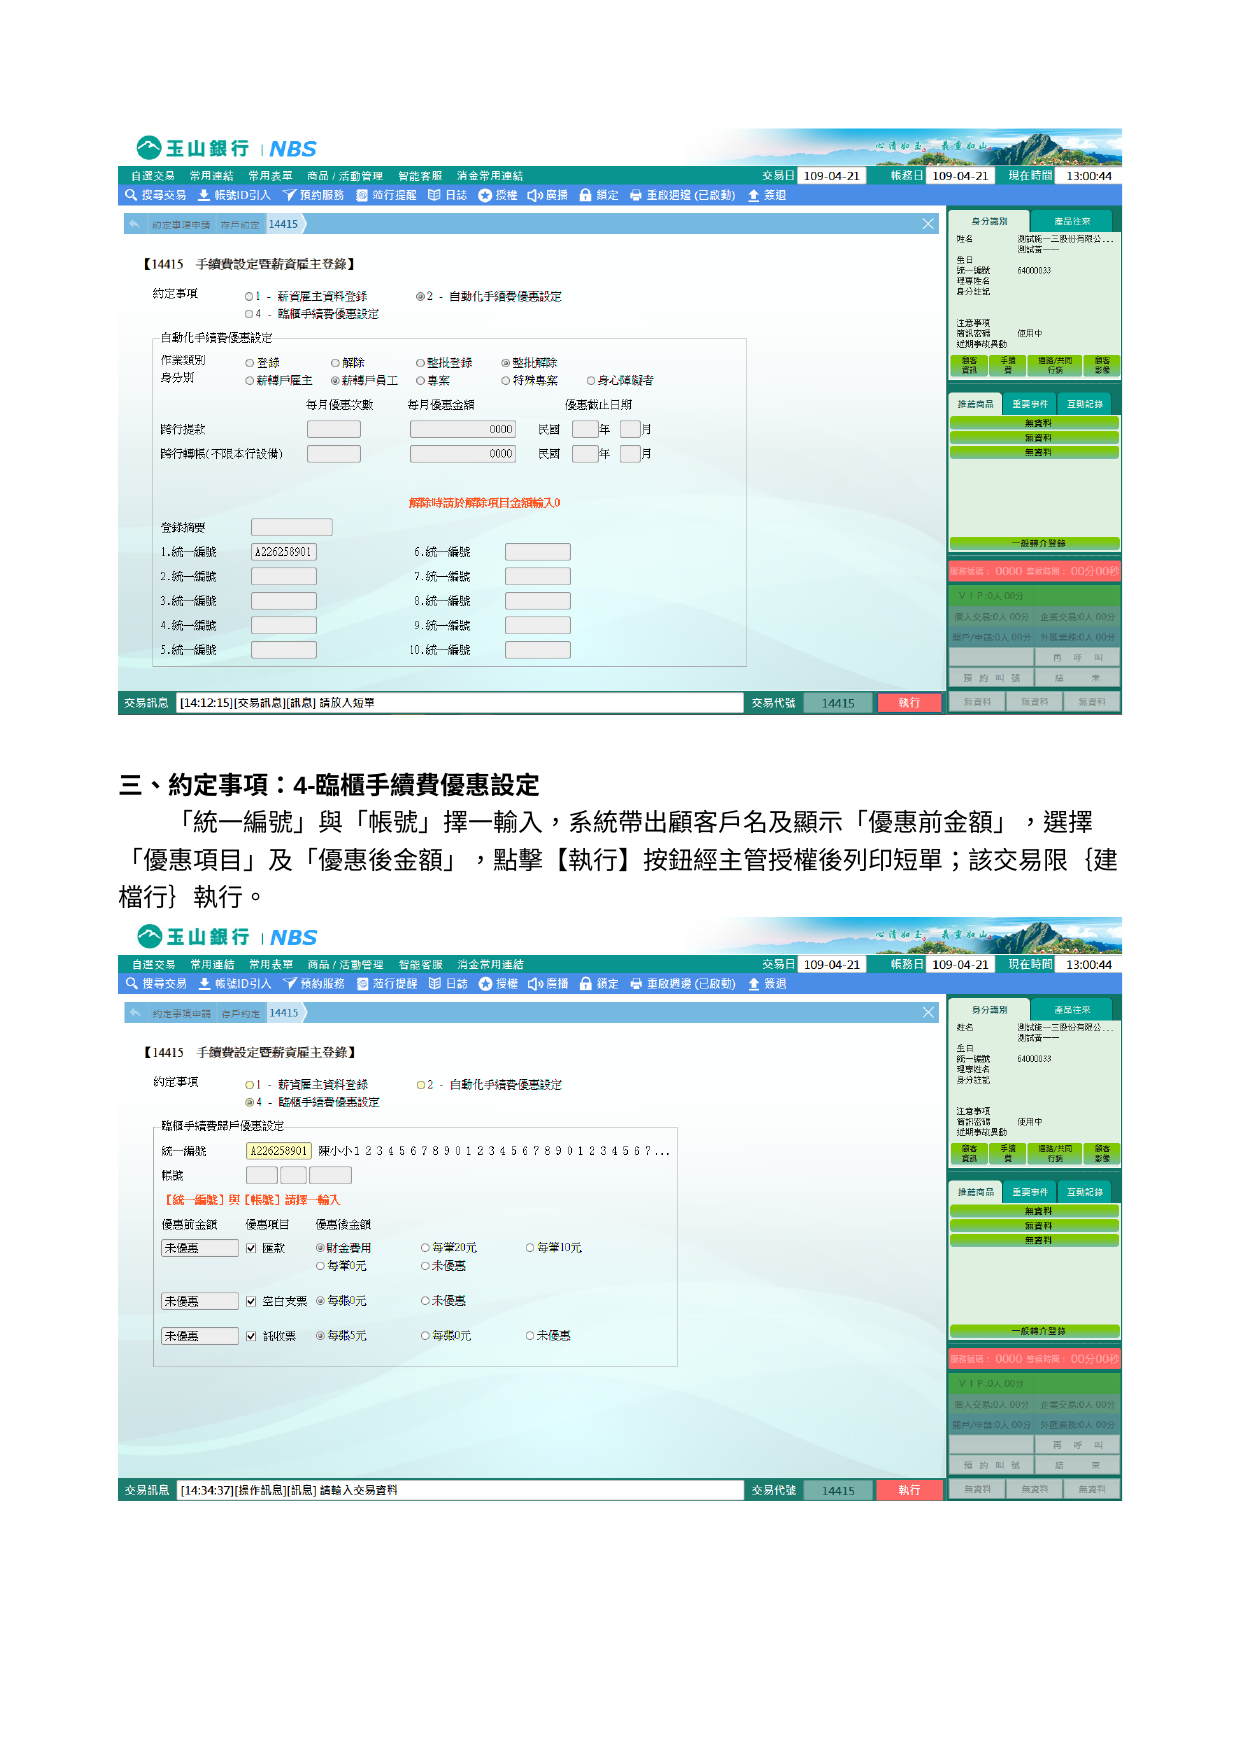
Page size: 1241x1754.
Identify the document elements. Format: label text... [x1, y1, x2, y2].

text 「統一編號」與「帳號」擇一輸入，系統帶出顧客戶名及顯示「優惠前金額」，選擇「優惠項目」及「優惠後金額」，點擊【執行】按鈕經主管授權後列印短單；該交易限｛建檔行｝執行。 [118, 802, 1122, 914]
picture [118, 127, 1123, 715]
picture [118, 914, 1123, 1501]
text 三、約定事項：4-臨櫃手續費優惠設定 [118, 764, 1122, 802]
